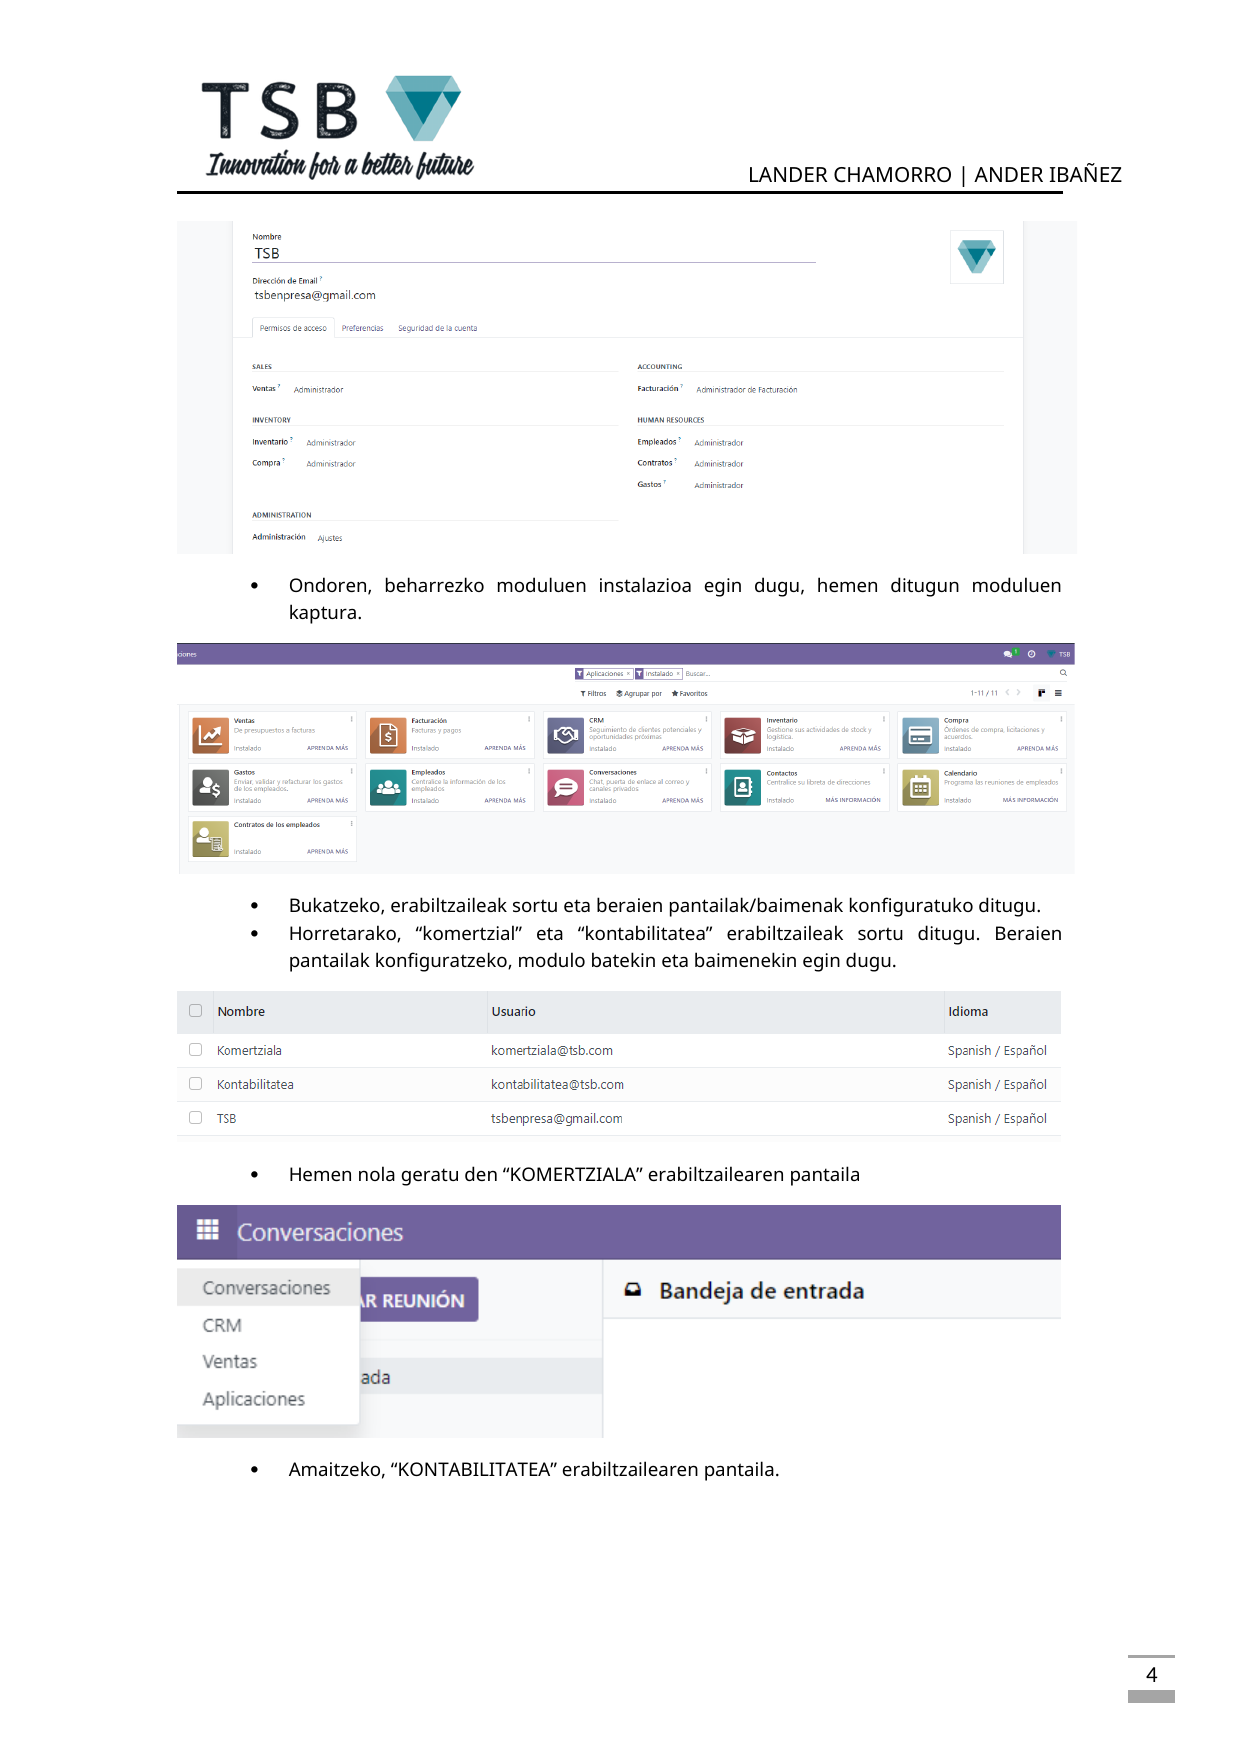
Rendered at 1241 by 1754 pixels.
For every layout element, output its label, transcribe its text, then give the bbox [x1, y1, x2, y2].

picture [177, 991, 1061, 1142]
list Hemen nola geratu den “KOMERTZIALA” erabiltzailearen pantaila [251, 1161, 1063, 1186]
list Bukatzeko, erabiltzaileak sortu eta beraien pantailak/baimenak konfiguratuko ditugu. [251, 893, 1063, 918]
picture [177, 643, 1075, 874]
list Ondoren, beharrezko moduluen instalazioa egin dugu, hemen ditugun moduluen kaptura. [251, 572, 1063, 625]
picture [177, 73, 501, 183]
list Amaitzeko, “KONTABILITATEA” erabiltzailearen pantaila. [251, 1457, 1063, 1482]
picture [177, 1205, 1061, 1438]
list Horretarako, “komertzial” eta “kontabilitatea” erabiltzaileak sortu ditugu. Beraien pantailak konfiguratzeko, modulo batekin eta baimenekin egin dugu. [251, 920, 1063, 973]
picture [177, 221, 1078, 554]
